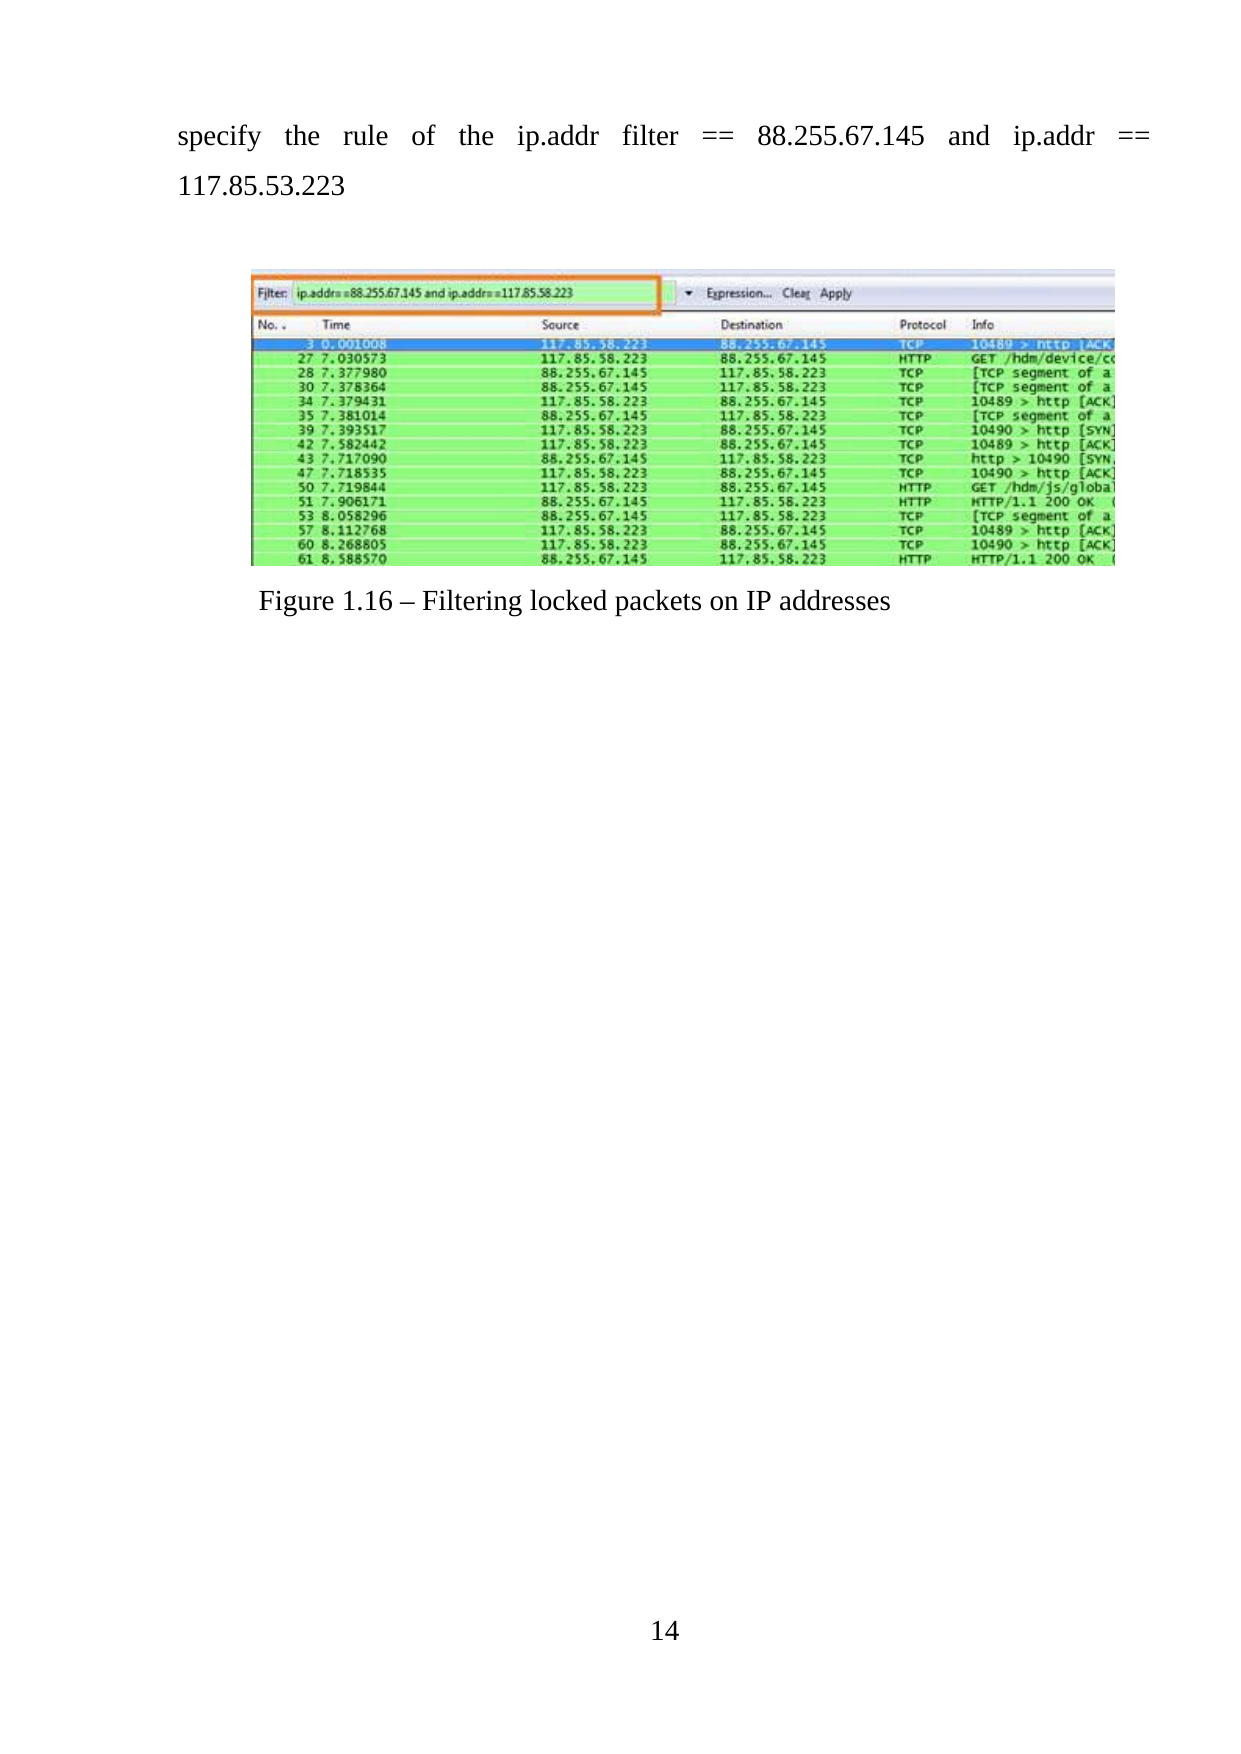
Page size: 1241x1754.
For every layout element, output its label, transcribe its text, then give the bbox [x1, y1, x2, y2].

picture [251, 269, 1115, 566]
text Figure 1.16 – Filtering locked packets on IP addresses [177, 583, 1152, 616]
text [177, 118, 1152, 202]
